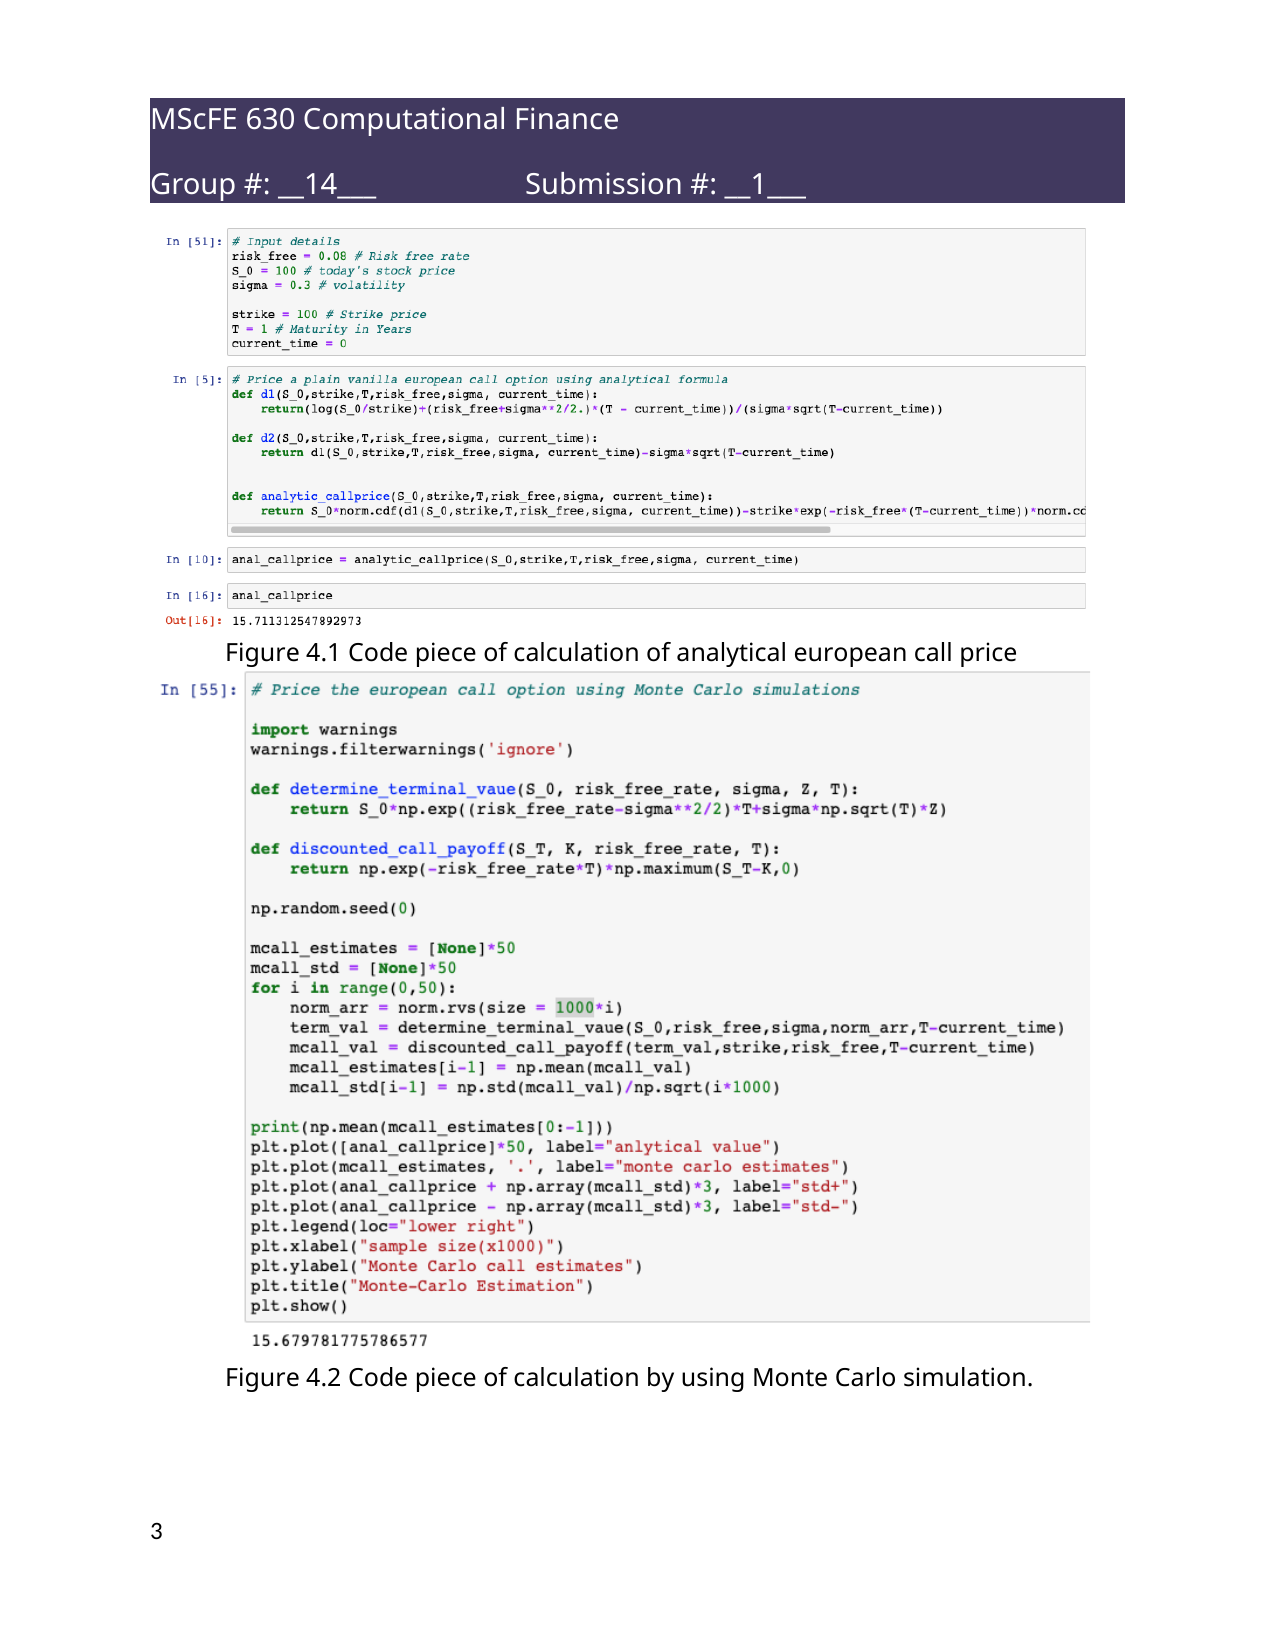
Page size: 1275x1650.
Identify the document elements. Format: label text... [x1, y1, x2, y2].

picture [150, 227, 1091, 635]
text Figure 4.1 Code piece of calculation of analytical european call price [150, 634, 1125, 668]
picture [150, 668, 1091, 1360]
